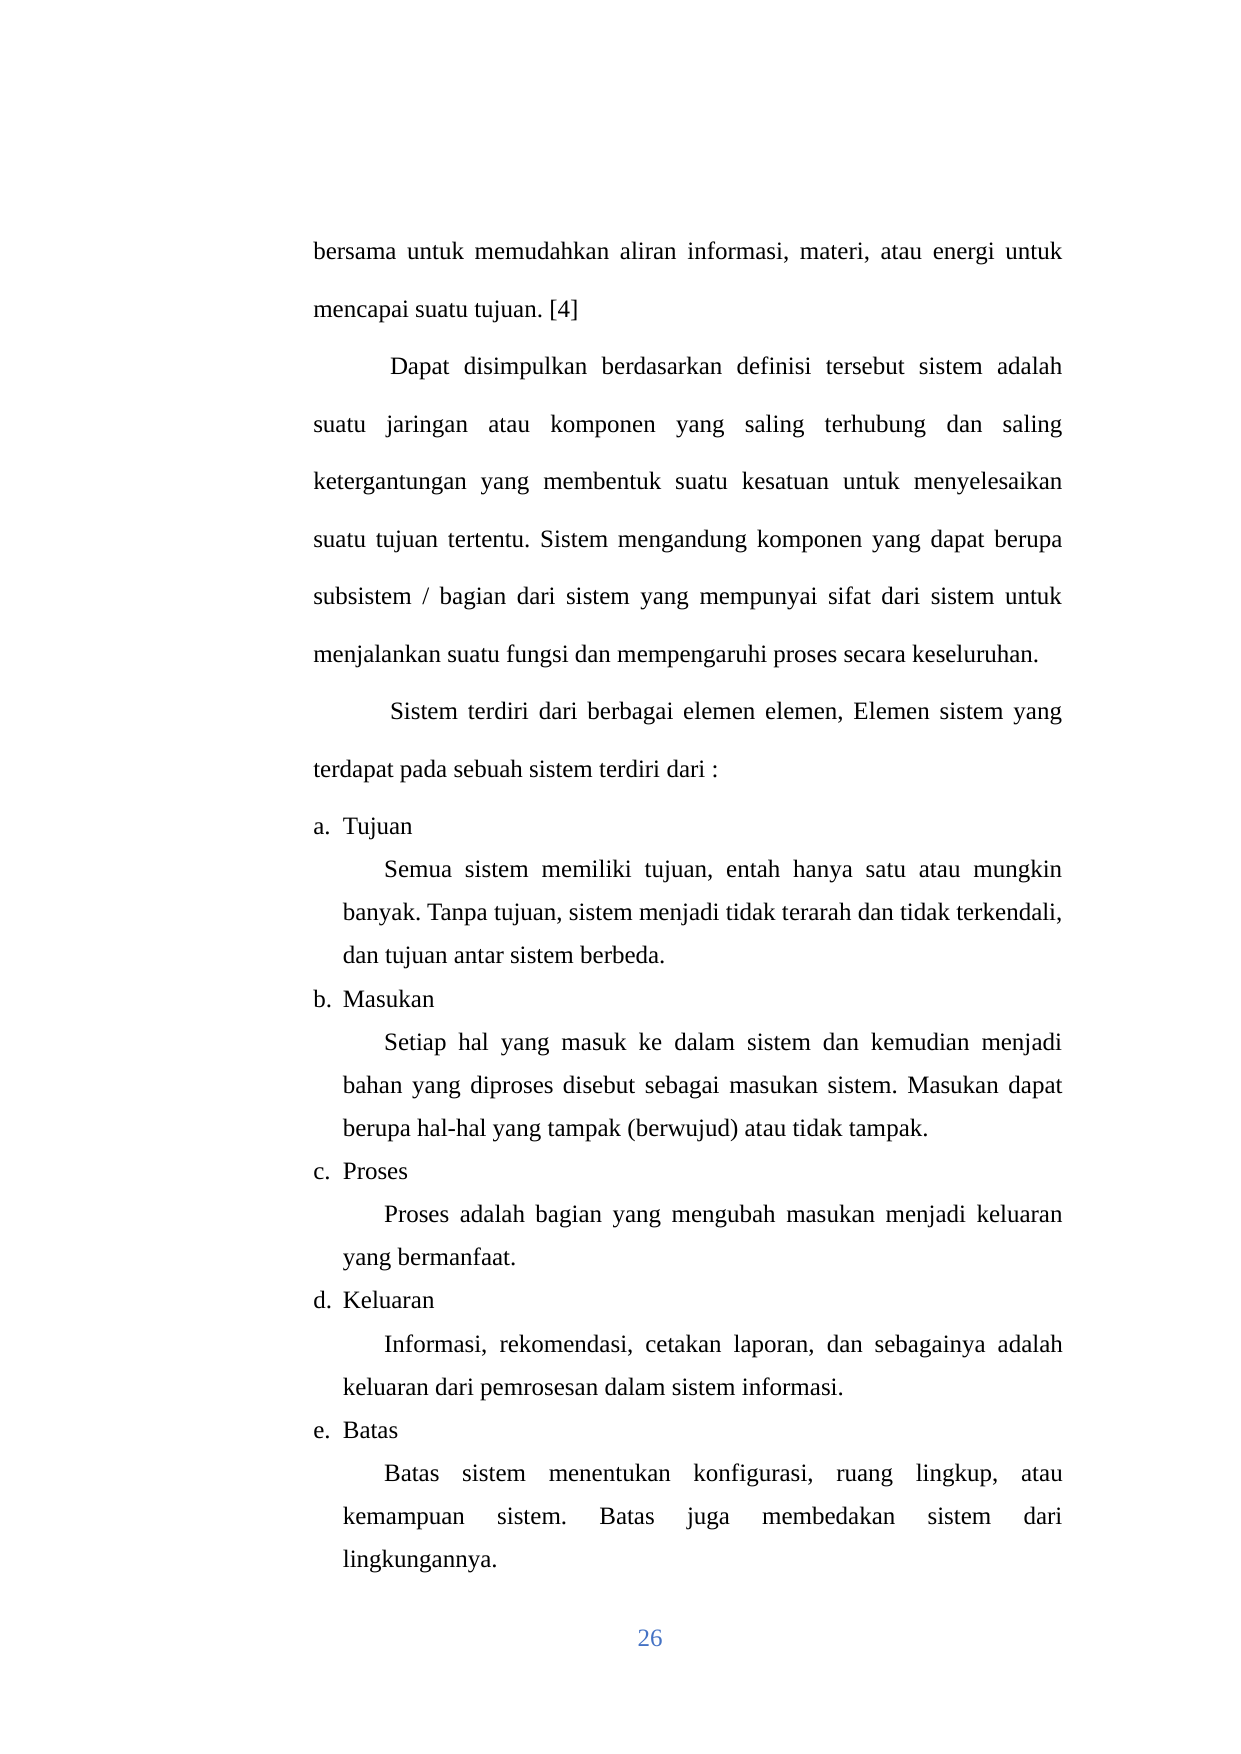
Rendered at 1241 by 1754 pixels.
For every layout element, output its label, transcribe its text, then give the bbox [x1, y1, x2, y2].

text Proses adalah bagian yang mengubah masukan menjadi keluaran yang bermanfaat. [343, 1199, 1063, 1271]
list Keluaran [313, 1286, 1063, 1314]
text Setiap hal yang masuk ke dalam sistem dan kemudian menjadi bahan yang diproses disebut sebagai masukan sistem. Masukan dapat berupa hal-hal yang tampak (berwujud) atau tidak tampak. [343, 1027, 1063, 1142]
list Batas [313, 1415, 1063, 1444]
list Masukan [313, 984, 1063, 1012]
list Proses [313, 1156, 1063, 1185]
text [313, 236, 1063, 322]
list Tujuan [313, 811, 1063, 840]
text Semua sistem memiliki tujuan, entah hanya satu atau mungkin banyak. Tanpa tujuan, sistem menjadi tidak terarah dan tidak terkendali, dan tujuan antar sistem berbeda. [343, 854, 1063, 969]
text Dapat disimpulkan berdasarkan definisi tersebut sistem adalah suatu jaringan atau komponen yang saling terhubung dan saling ketergantungan yang membentuk suatu kesatuan untuk menyelesaikan suatu tujuan tertentu. Sistem mengandung komponen yang dapat berupa subsistem / bagian dari sistem yang mempunyai sifat dari sistem untuk menjalankan suatu fungsi dan mempengaruhi proses secara keseluruhan. [313, 351, 1063, 667]
text Informasi, rekomendasi, cetakan laporan, dan sebagainya adalah keluaran dari pemrosesan dalam sistem informasi. [343, 1329, 1063, 1401]
text Sistem terdiri dari berbagai elemen elemen, Elemen sistem yang terdapat pada sebuah sistem terdiri dari : [313, 696, 1063, 782]
text Batas sistem menentukan konfigurasi, ruang lingkup, atau kemampuan sistem. Batas juga membedakan sistem dari lingkungannya. [343, 1458, 1063, 1573]
